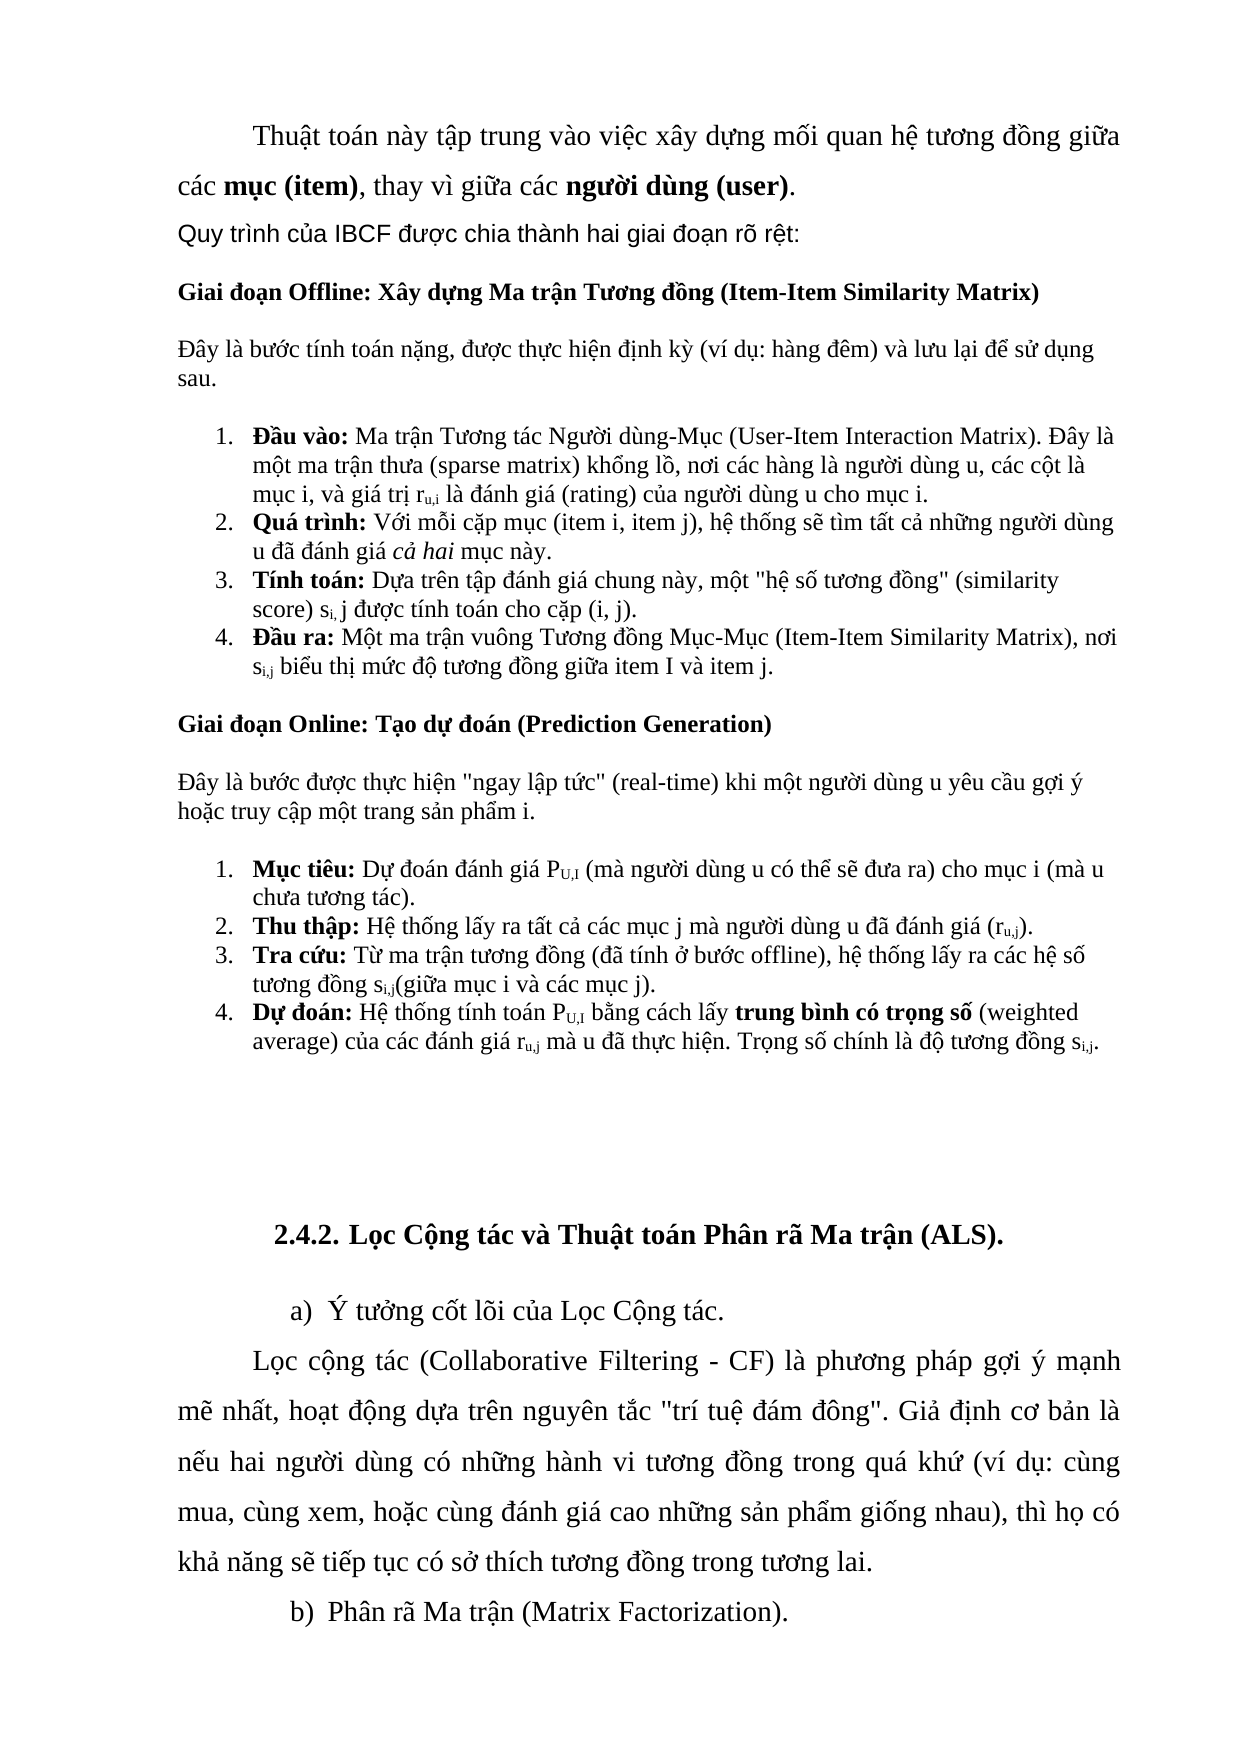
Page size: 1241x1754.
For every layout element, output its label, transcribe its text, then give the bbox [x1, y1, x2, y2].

text Quy trình của IBCF được chia thành hai giai đoạn rõ rệt: [177, 219, 1122, 247]
list Ý tưởng cốt lõi của Lọc Cộng tác. [290, 1293, 1122, 1326]
list Đầu vào: Ma trận Tương tác Người dùng-Mục (User-Item Interaction Matrix). Đây là một ma trận thưa (sparse matrix) khổng lồ, nơi các hàng là người dùng u, các cột là mục i, và giá trị ru,i là đánh giá (rating) của người dùng u cho mục i. [215, 421, 1122, 507]
text Đây là bước tính toán nặng, được thực hiện định kỳ (ví dụ: hàng đêm) và lưu lại để sử dụng sau. [177, 334, 1122, 392]
text Giai đoạn Offline: Xây dựng Ma trận Tương đồng (Item-Item Similarity Matrix) [177, 277, 1122, 305]
list Thu thập: Hệ thống lấy ra tất cả các mục j mà người dùng u đã đánh giá (ru,j). [215, 911, 1122, 940]
text Thuật toán này tập trung vào việc xây dựng mối quan hệ tương đồng giữa các mục (item), thay vì giữa các người dùng (user). [177, 118, 1122, 202]
subtitle Lọc Cộng tác và Thuật toán Phân rã Ma trận (ALS). [274, 1217, 1122, 1251]
text Đây là bước được thực hiện "ngay lập tức" (real-time) khi một người dùng u yêu cầu gợi ý hoặc truy cập một trang sản phẩm i. [177, 767, 1122, 824]
list Đầu ra: Một ma trận vuông Tương đồng Mục-Mục (Item-Item Similarity Matrix), nơi si,j biểu thị mức độ tương đồng giữa item I và item j. [215, 622, 1122, 680]
list Tính toán: Dựa trên tập đánh giá chung này, một "hệ số tương đồng" (similarity score) si, j được tính toán cho cặp (i, j). [215, 565, 1122, 622]
list Quá trình: Với mỗi cặp mục (item i, item j), hệ thống sẽ tìm tất cả những người dùng u đã đánh giá cả hai mục này. [215, 507, 1122, 565]
text Lọc cộng tác (Collaborative Filtering - CF) là phương pháp gợi ý mạnh mẽ nhất, hoạt động dựa trên nguyên tắc "trí tuệ đám đông". Giả định cơ bản là nếu hai người dùng có những hành vi tương đồng trong quá khứ (ví dụ: cùng mua, cùng xem, hoặc cùng đánh giá cao những sản phẩm giống nhau), thì họ có khả năng sẽ tiếp tục có sở thích tương đồng trong tương lai. [177, 1343, 1122, 1578]
list Mục tiêu: Dự đoán đánh giá PU,I (mà người dùng u có thể sẽ đưa ra) cho mục i (mà u chưa tương tác). [215, 854, 1122, 911]
list Tra cứu: Từ ma trận tương đồng (đã tính ở bước offline), hệ thống lấy ra các hệ số tương đồng si,j(giữa mục i và các mục j). [215, 940, 1122, 997]
list Phân rã Ma trận (Matrix Factorization). [290, 1594, 1122, 1628]
text Giai đoạn Online: Tạo dự đoán (Prediction Generation) [177, 709, 1122, 738]
list Dự đoán: Hệ thống tính toán PU,I bằng cách lấy trung bình có trọng số (weighted average) của các đánh giá ru,j mà u đã thực hiện. Trọng số chính là độ tương đồng si,j. [215, 997, 1122, 1055]
